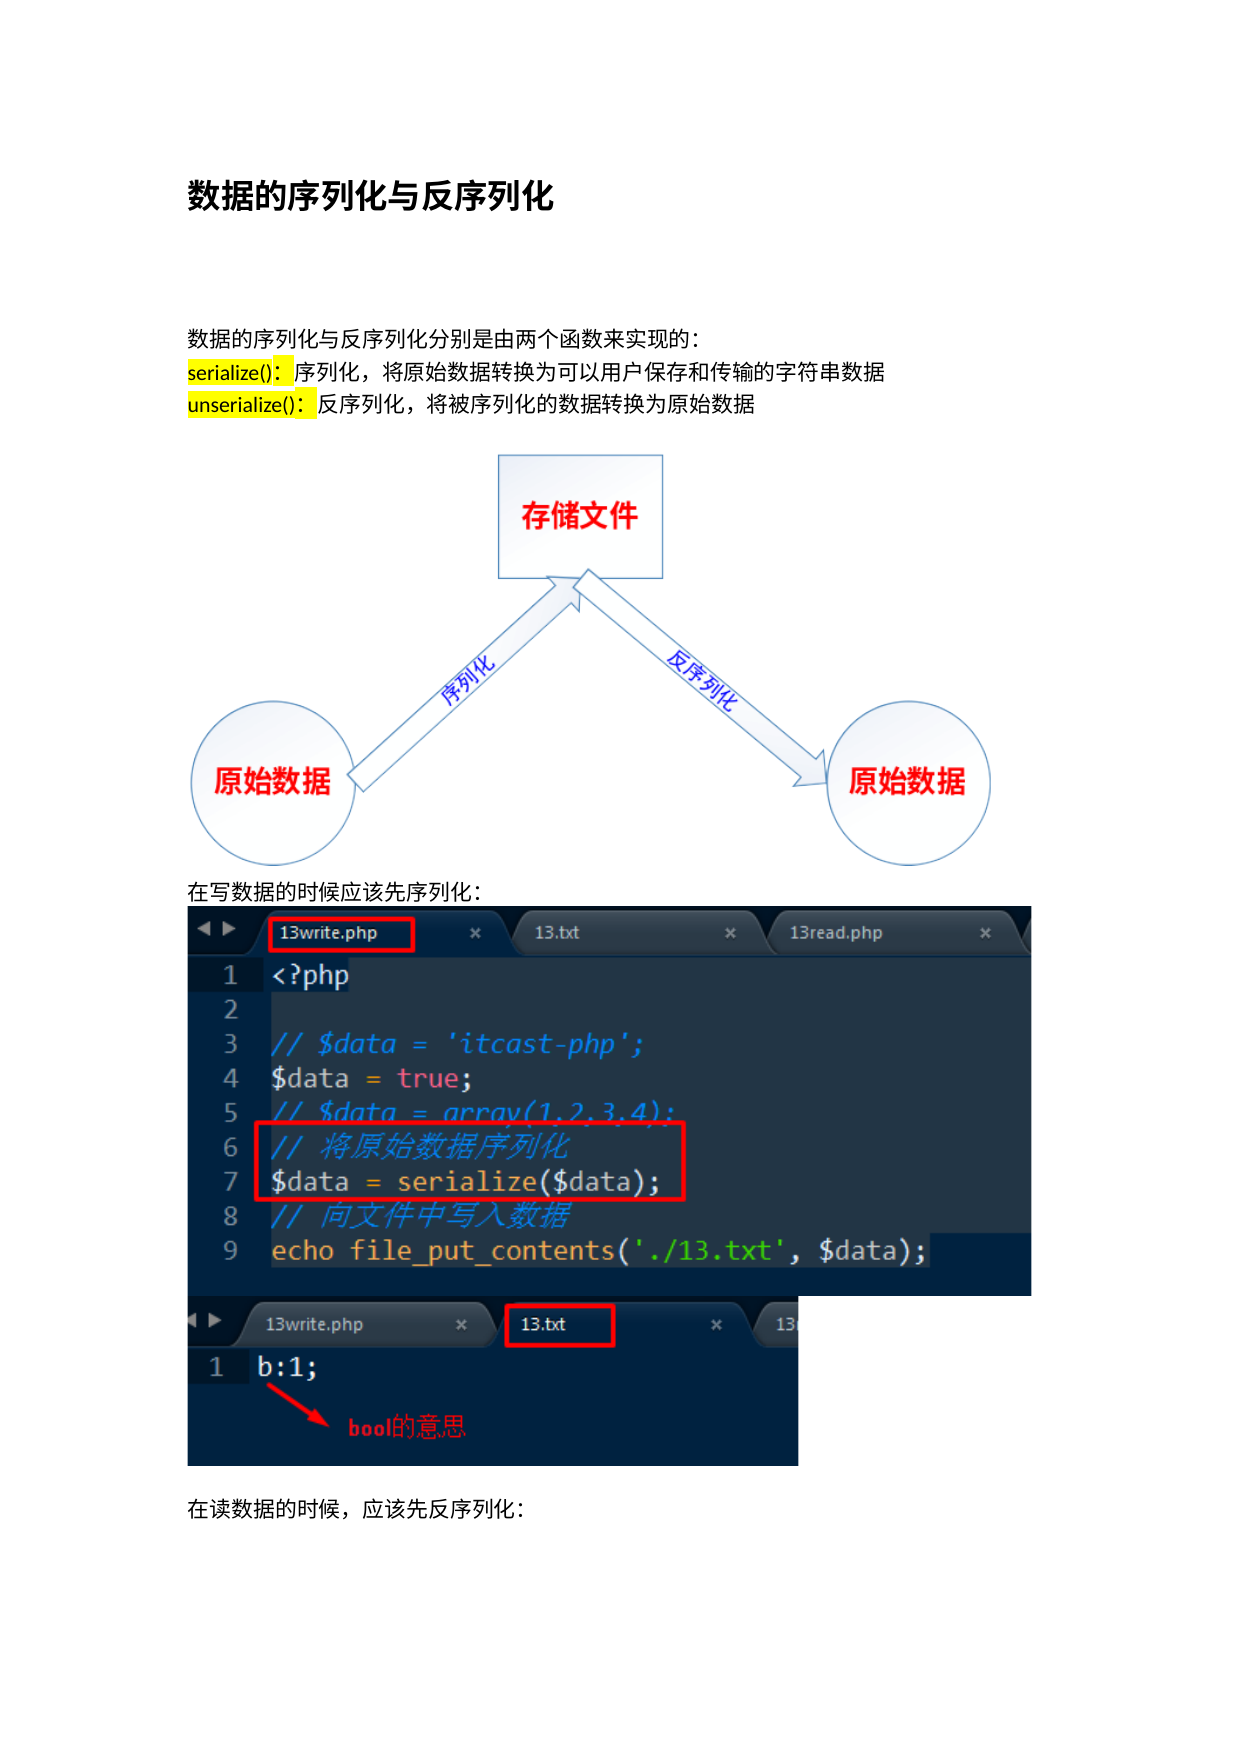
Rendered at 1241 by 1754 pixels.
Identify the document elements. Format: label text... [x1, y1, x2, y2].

subtitle 数据的序列化与反序列化 [187, 162, 1053, 227]
text 在写数据的时候应该先序列化： [187, 874, 1053, 907]
picture [187, 906, 1032, 1466]
text 在读数据的时候，应该先反序列化： [187, 1492, 1053, 1524]
text 数据的序列化与反序列化分别是由两个函数来实现的： [187, 322, 1053, 354]
text serialize()：序列化，将原始数据转换为可以用户保存和传输的字符串数据 [187, 354, 1053, 387]
text unserialize()：反序列化，将被序列化的数据转换为原始数据 [187, 387, 295, 419]
text unserialize()：反序列化，将被序列化的数据转换为原始数据 [317, 387, 1053, 419]
